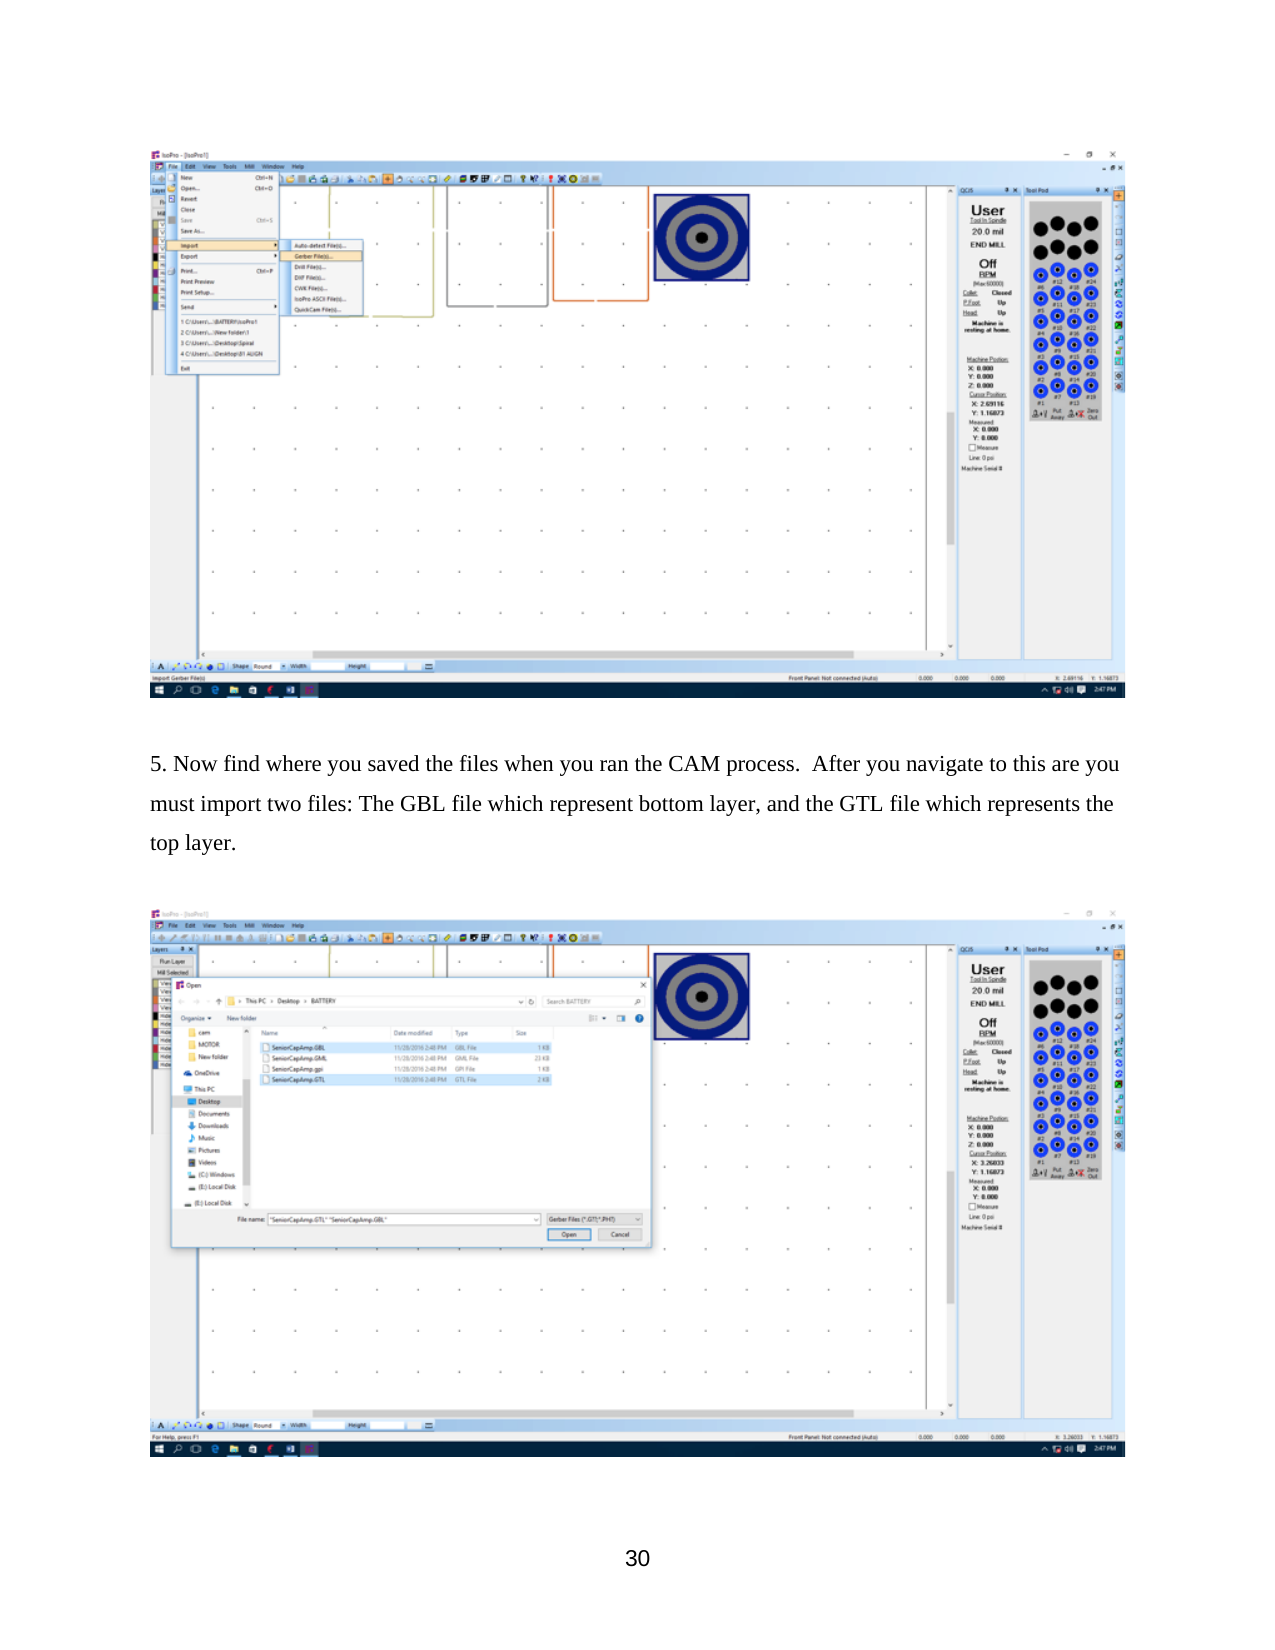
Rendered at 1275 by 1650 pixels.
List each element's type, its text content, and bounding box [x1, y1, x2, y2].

picture [150, 150, 1125, 698]
text 5. Now find where you saved the files when you ran the CAM process. After you navigate to this are you must import two files: The GBL file which represent bottom layer, and the GTL file which represents the top layer. [150, 751, 1125, 856]
picture [150, 908, 1125, 1457]
